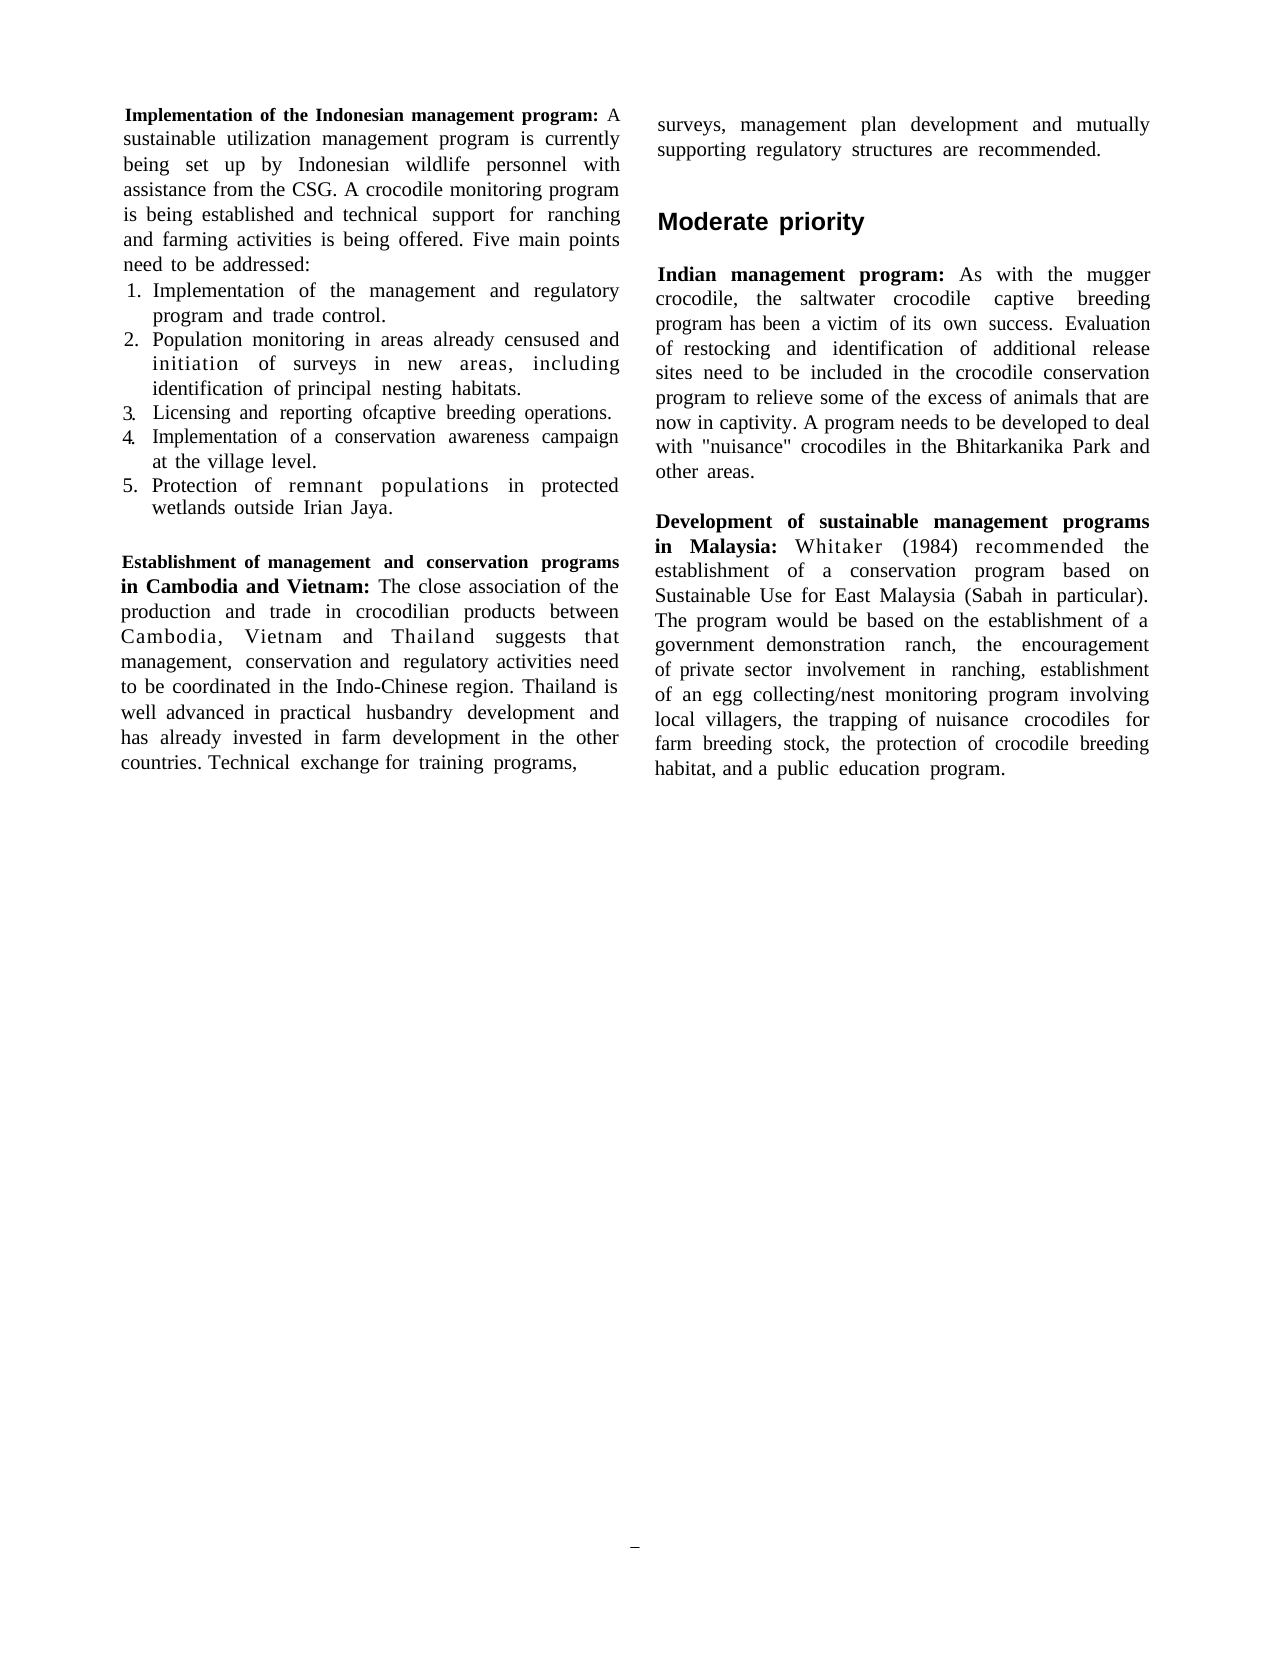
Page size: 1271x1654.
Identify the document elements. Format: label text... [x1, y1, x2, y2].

list Implementation of the management and regulatory program and trade control. [126, 278, 619, 327]
text Development of sustainable management programs in Malaysia: Whitaker (1984) recommended the establishment of a conservation program based on Sustainable Use for East Malaysia (Sabah in particular). The program would be based on the establishment of a government demonstration ranch, the encouragement of private sector involvement in ranching, establishment of an egg collecting/nest monitoring program involving local villagers, the trapping of nuisance crocodiles for farm breeding stock, the protection of crocodile breeding habitat, and a public education program. [654, 509, 1149, 780]
list Population monitoring in areas already censused and initiation of surveys in new areas, including identification of principal nesting habitats. [123, 327, 620, 400]
text surveys, management plan development and mutually supporting regulatory structures are recommended. [657, 112, 1150, 161]
list Licensing and reporting ofcaptive breeding operations. [122, 401, 620, 425]
subtitle Moderate priority [657, 207, 1177, 236]
text Indian management program: As with the mugger crocodile, the saltwater crocodile captive breeding program has been a victim of its own success. Evaluation of restocking and identification of additional release sites need to be included in the crocodile conservation program to relieve some of the excess of animals that are now in captivity. A program needs to be developed to deal with "nuisance" crocodiles in the Bhitarkanika Park and other areas. [655, 261, 1150, 483]
list Implementation of a conservation awareness campaign at the village level. [122, 425, 619, 473]
text Implementation of the Indonesian management program: A sustainable utilization management program is currently being set up by Indonesian wildlife personnel with assistance from the CSG. A crocodile monitoring program is being established and technical support for ranching and farming activities is being offered. Five main points need to be addressed: [123, 103, 620, 276]
list Protection of remnant populations in protected wetlands outside Irian Jaya. [122, 476, 619, 519]
text Establishment of management and conservation programs in Cambodia and Vietnam: The close association of the production and trade in crocodilian products between Cambodia, Vietnam and Thailand suggests that management, conservation and regulatory activities need to be coordinated in the Indo-Chinese region. Thailand is well advanced in practical husbandry development and has already invested in farm development in the other countries. Technical exchange for training programs, [121, 551, 619, 774]
